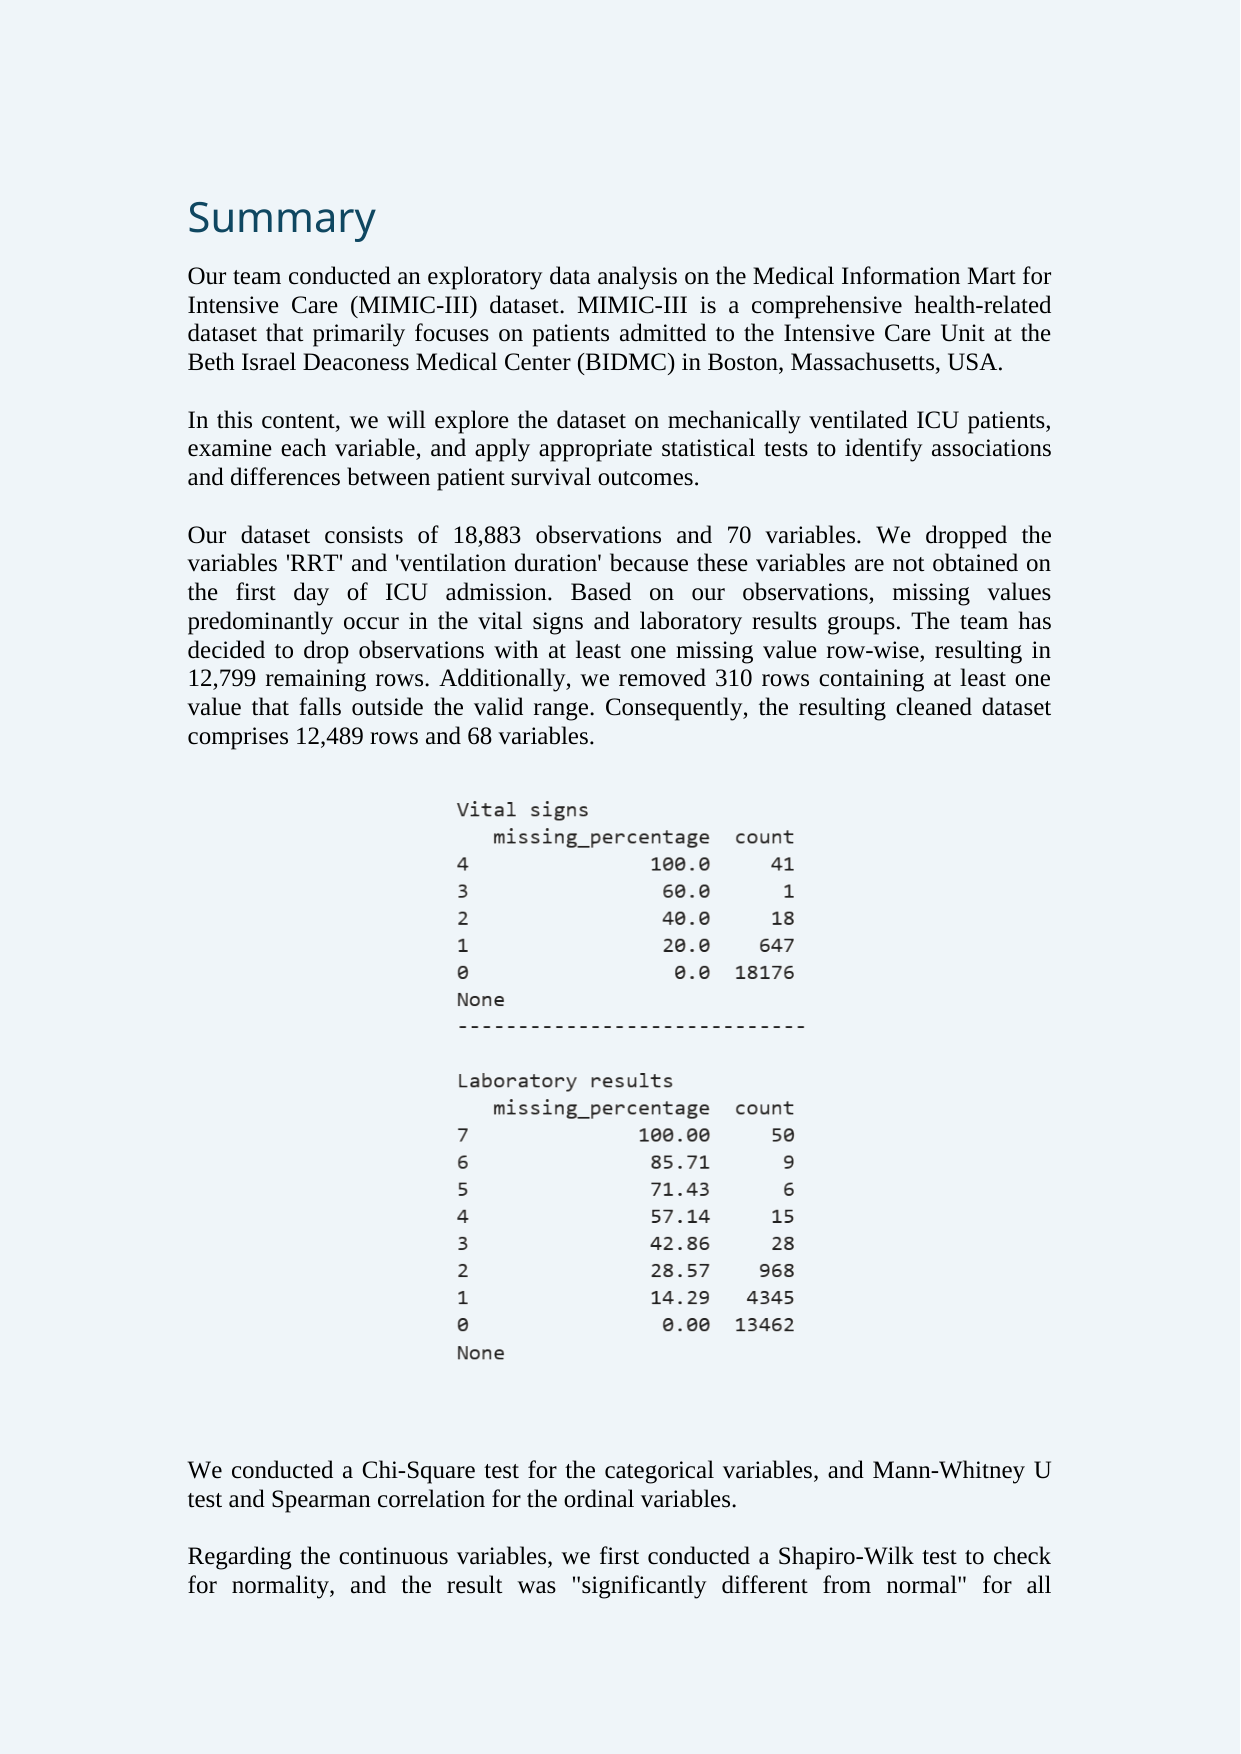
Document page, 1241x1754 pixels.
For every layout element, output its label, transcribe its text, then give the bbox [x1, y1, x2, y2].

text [187, 1541, 1053, 1599]
text In this content, we will explore the dataset on mechanically ventilated ICU patients, examine each variable, and apply appropriate statistical tests to identify associations and differences between patient survival outcomes. [187, 405, 1053, 491]
picture [426, 778, 816, 1369]
text We conducted a Chi-Square test for the categorical variables, and Mann-Whitney U test and Spearman correlation for the ordinal variables. [187, 1455, 1053, 1513]
subtitle Summary [187, 187, 1053, 244]
text Our dataset consists of 18,883 observations and 70 variables. We dropped the variables 'RRT' and 'ventilation duration' because these variables are not obtained on the first day of ICU admission. Based on our observations, missing values predominantly occur in the vital signs and laboratory results groups. The team has decided to drop observations with at least one missing value row-wise, resulting in 12,799 remaining rows. Additionally, we removed 310 rows containing at least one value that falls outside the valid range. Consequently, the resulting cleaned dataset comprises 12,489 rows and 68 variables. [187, 520, 1053, 750]
text Our team conducted an exploratory data analysis on the Medical Information Mart for Intensive Care (MIMIC-III) dataset. MIMIC-III is a comprehensive health-related dataset that primarily focuses on patients admitted to the Intensive Care Unit at the Beth Israel Deaconess Medical Center (BIDMC) in Boston, Massachusetts, USA. [187, 261, 1053, 376]
